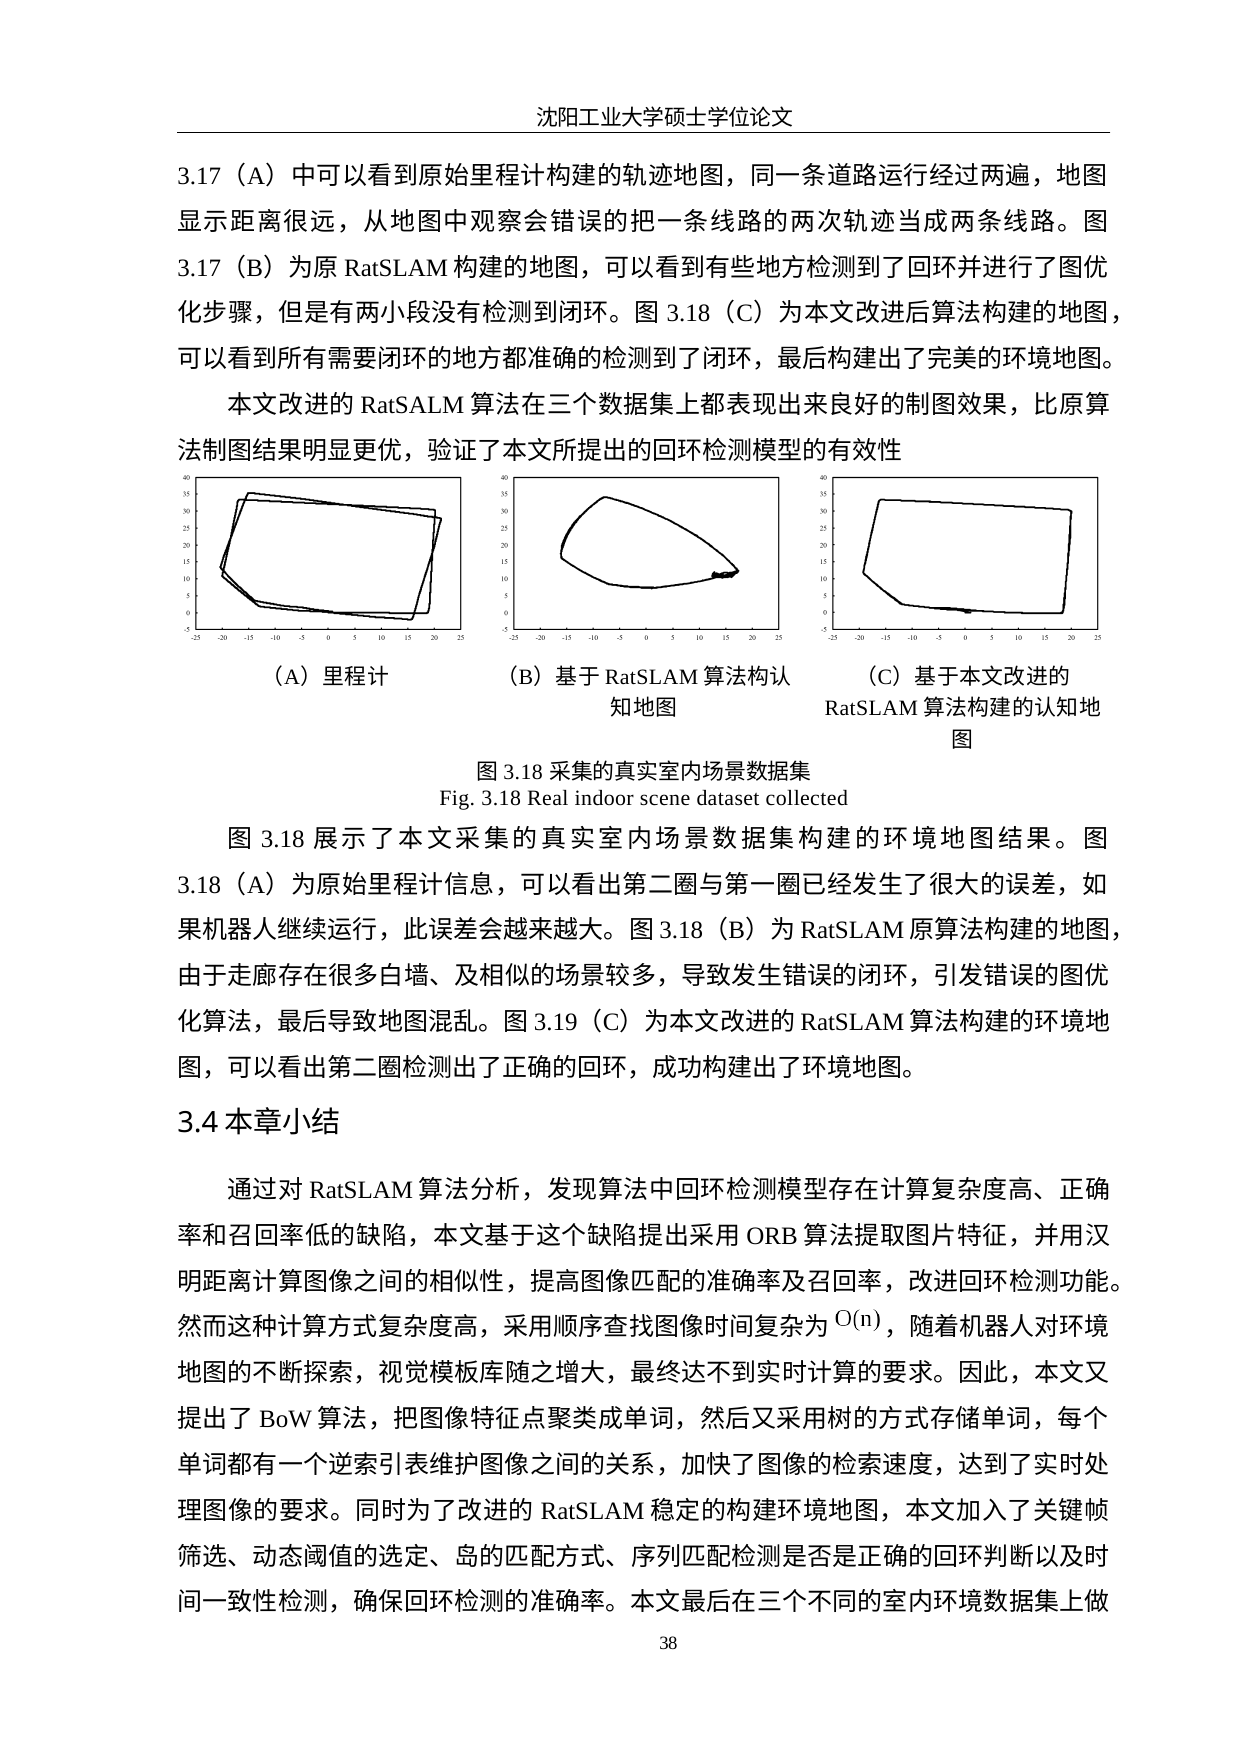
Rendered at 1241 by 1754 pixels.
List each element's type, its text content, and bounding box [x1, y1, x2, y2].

table_header [166, 469, 484, 659]
picture [495, 468, 791, 647]
picture [814, 468, 1110, 647]
table_cell （A）里程计 [166, 659, 484, 754]
table_header [803, 469, 1122, 659]
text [177, 1162, 1110, 1620]
table_cell （C）基于本文改进的RatSLAM算法构建的认知地图 [803, 659, 1122, 754]
subtitle 3.4本章小结 [177, 1098, 1110, 1141]
text 图3.18展示了本文采集的真实室内场景数据集构建的环境地图结果。图3.18（A）为原始里程计信息，可以看出第二圈与第一圈已经发生了很大的误差，如果机器人继续运行，此误差会越来越大。图3.18（B）为RatSLAM原算法构建的地图，由于走廊存在很多白墙、及相似的场景较多，导致发生错误的闭环，引发错误的图优化算法，最后导致地图混乱。图3.19（C）为本文改进的RatSLAM算法构建的环境地图，可以看出第二圈检测出了正确的回环，成功构建出了环境地图。 [177, 811, 1110, 1086]
table_cell 图3.18 采集的真实室内场景数据集 Fig. 3.18 Real indoor scene dataset collected [166, 754, 1122, 811]
picture [177, 468, 473, 647]
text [177, 148, 1110, 377]
table_header [485, 469, 803, 659]
table_cell （B）基于RatSLAM算法构认知地图 [485, 659, 803, 754]
text 本文改进的RatSALM算法在三个数据集上都表现出来良好的制图效果，比原算法制图结果明显更优，验证了本文所提出的回环检测模型的有效性 [177, 377, 1110, 468]
